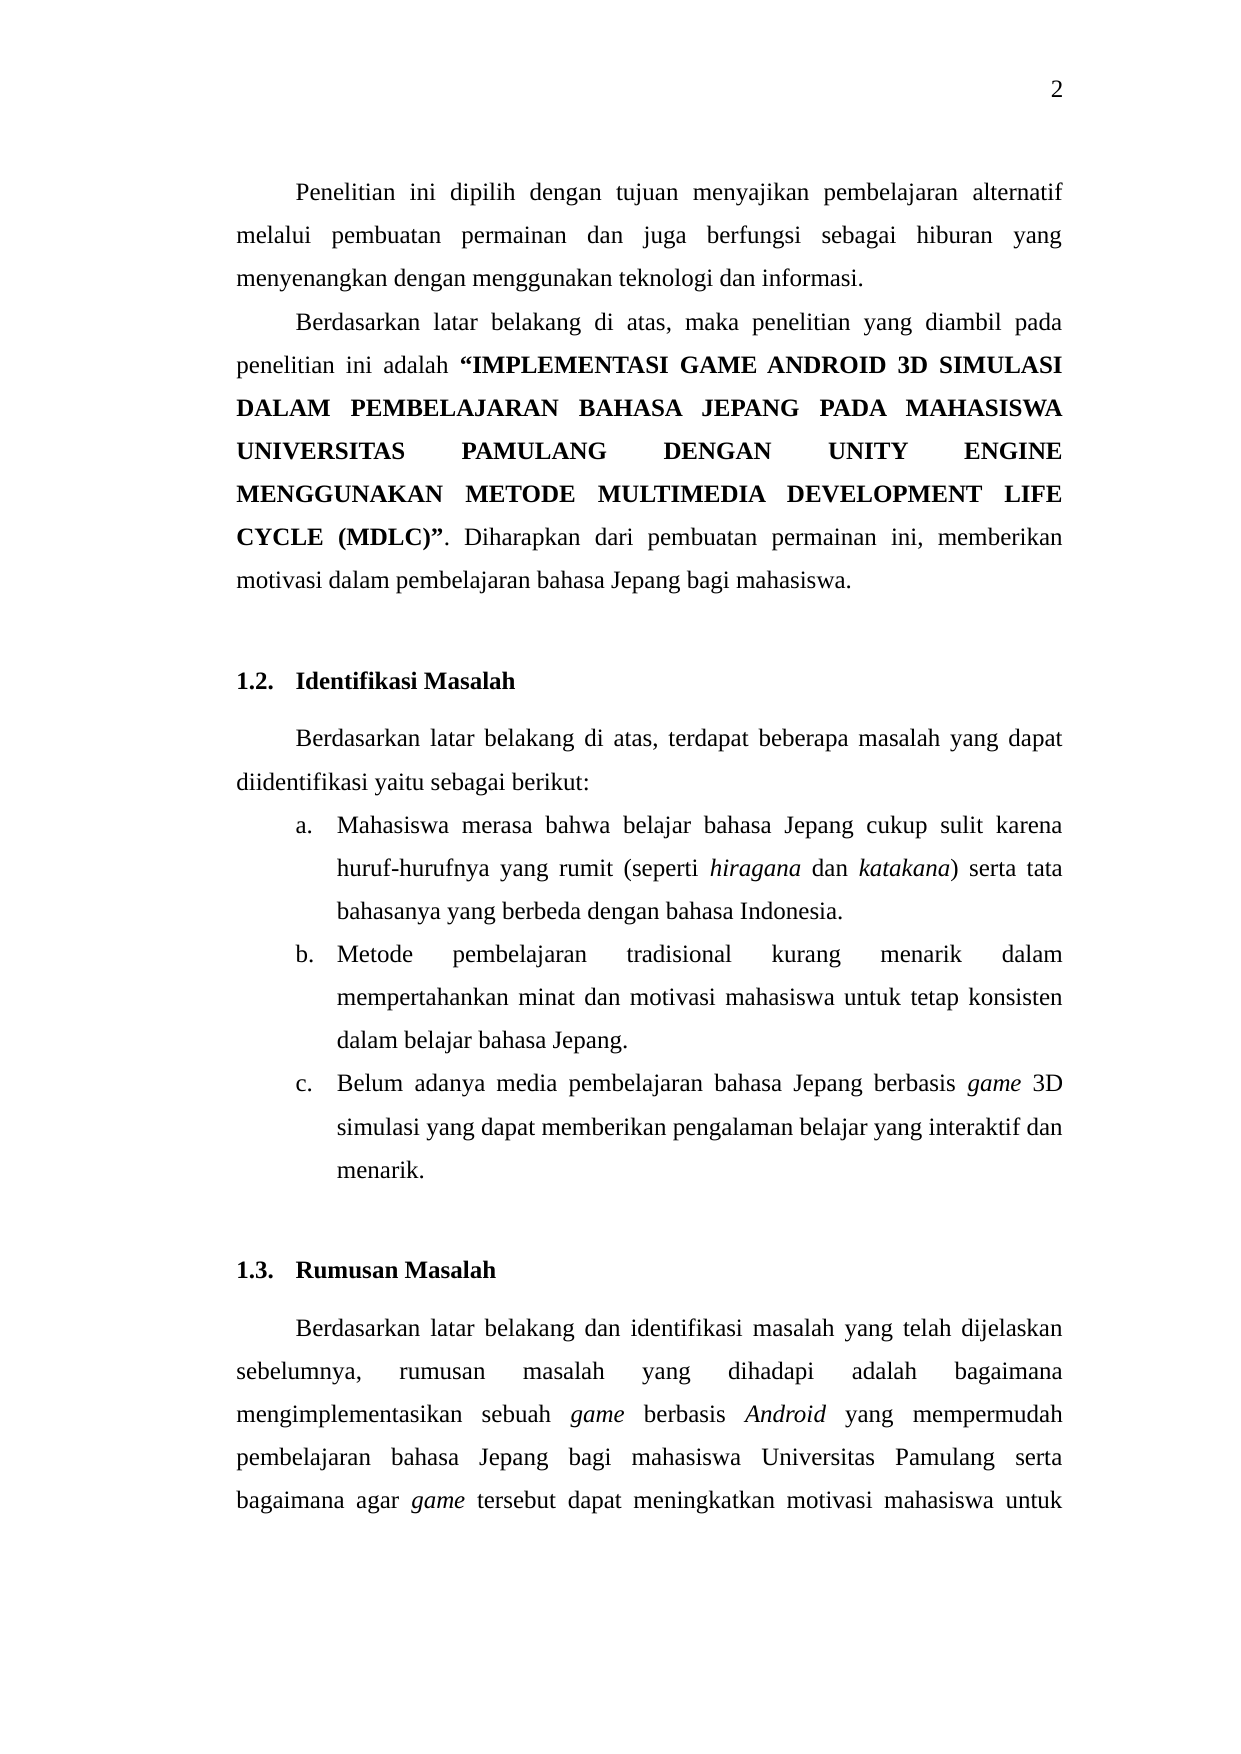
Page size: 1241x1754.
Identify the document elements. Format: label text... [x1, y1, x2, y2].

text Berdasarkan latar belakang di atas, maka penelitian yang diambil pada penelitian ini adalah “IMPLEMENTASI GAME ANDROID 3D SIMULASI DALAM PEMBELAJARAN BAHASA JEPANG PADA MAHASISWA UNIVERSITAS PAMULANG DENGAN UNITY ENGINE MENGGUNAKAN METODE MULTIMEDIA DEVELOPMENT LIFE CYCLE (MDLC)”. Diharapkan dari pembuatan permainan ini, memberikan motivasi dalam pembelajaran bahasa Jepang bagi mahasiswa. [236, 307, 1063, 594]
list Mahasiswa merasa bahwa belajar bahasa Jepang cukup sulit karena huruf-hurufnya yang rumit (seperti hiragana dan katakana) serta tata bahasanya yang berbeda dengan bahasa Indonesia. [295, 810, 1063, 925]
text Berdasarkan latar belakang di atas, terdapat beberapa masalah yang dapat diidentifikasi yaitu sebagai berikut: [236, 723, 1063, 795]
subtitle Identifikasi Masalah [236, 666, 1063, 695]
text Penelitian ini dipilih dengan tujuan menyajikan pembelajaran alternatif melalui pembuatan permainan dan juga berfungsi sebagai hiburan yang menyenangkan dengan menggunakan teknologi dan informasi. [236, 177, 1063, 292]
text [236, 1313, 1063, 1514]
subtitle Rumusan Masalah [236, 1255, 1063, 1284]
list Metode pembelajaran tradisional kurang menarik dalam mempertahankan minat dan motivasi mahasiswa untuk tetap konsisten dalam belajar bahasa Jepang. [295, 939, 1063, 1054]
list Belum adanya media pembelajaran bahasa Jepang berbasis game 3D simulasi yang dapat memberikan pengalaman belajar yang interaktif dan menarik. [295, 1068, 1063, 1183]
